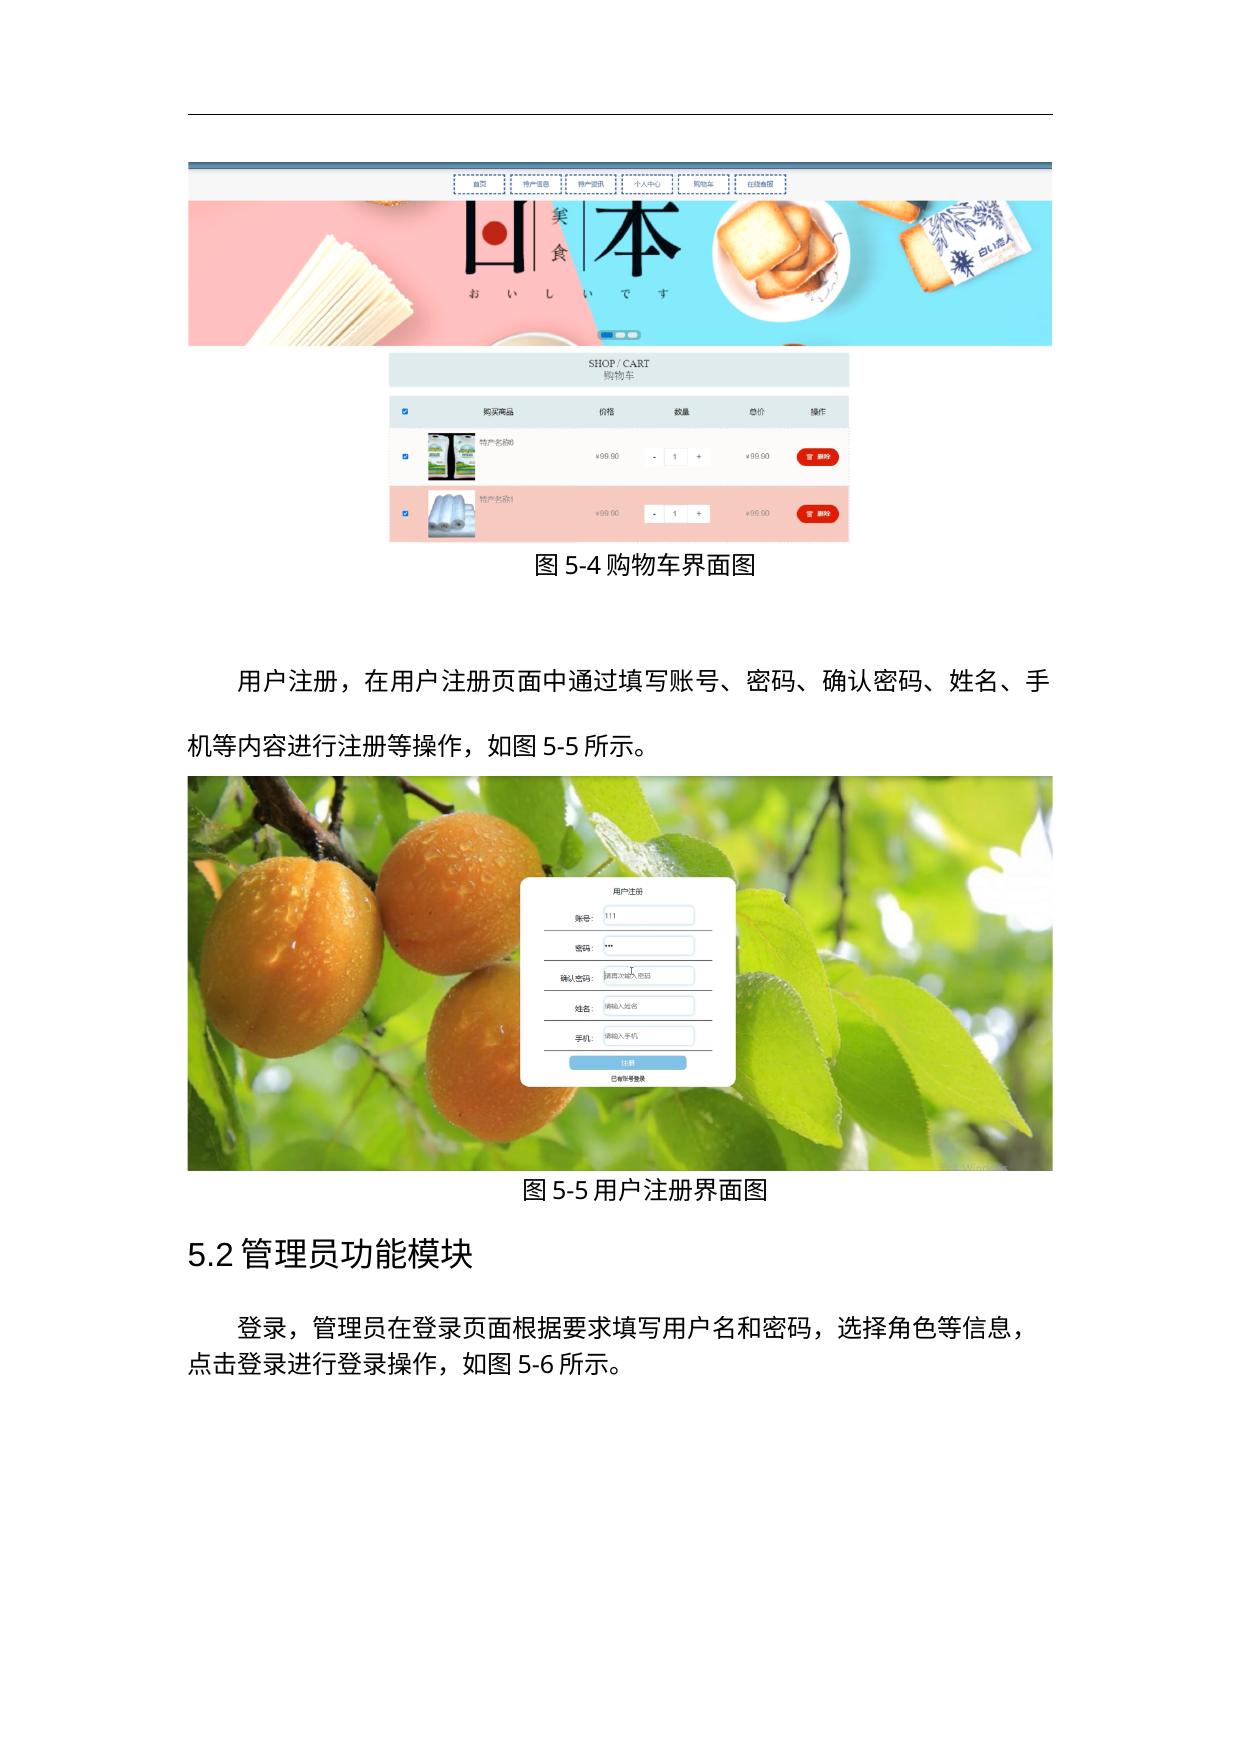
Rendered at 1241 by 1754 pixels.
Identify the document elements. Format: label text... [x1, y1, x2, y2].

text 图5-5用户注册界面图 [187, 1171, 1053, 1206]
subtitle 5.2管理员功能模块 [187, 1219, 1053, 1284]
picture [188, 162, 1052, 546]
text 图5-4购物车界面图 [187, 545, 1053, 582]
text 登录，管理员在登录页面根据要求填写用户名和密码，选择角色等信息，点击登录进行登录操作，如图5-6所示。 [187, 1308, 1053, 1381]
text 用户注册，在用户注册页面中通过填写账号、密码、确认密码、姓名、手机等内容进行注册等操作，如图5-5所示。 [187, 647, 1053, 776]
picture [187, 776, 1053, 1171]
